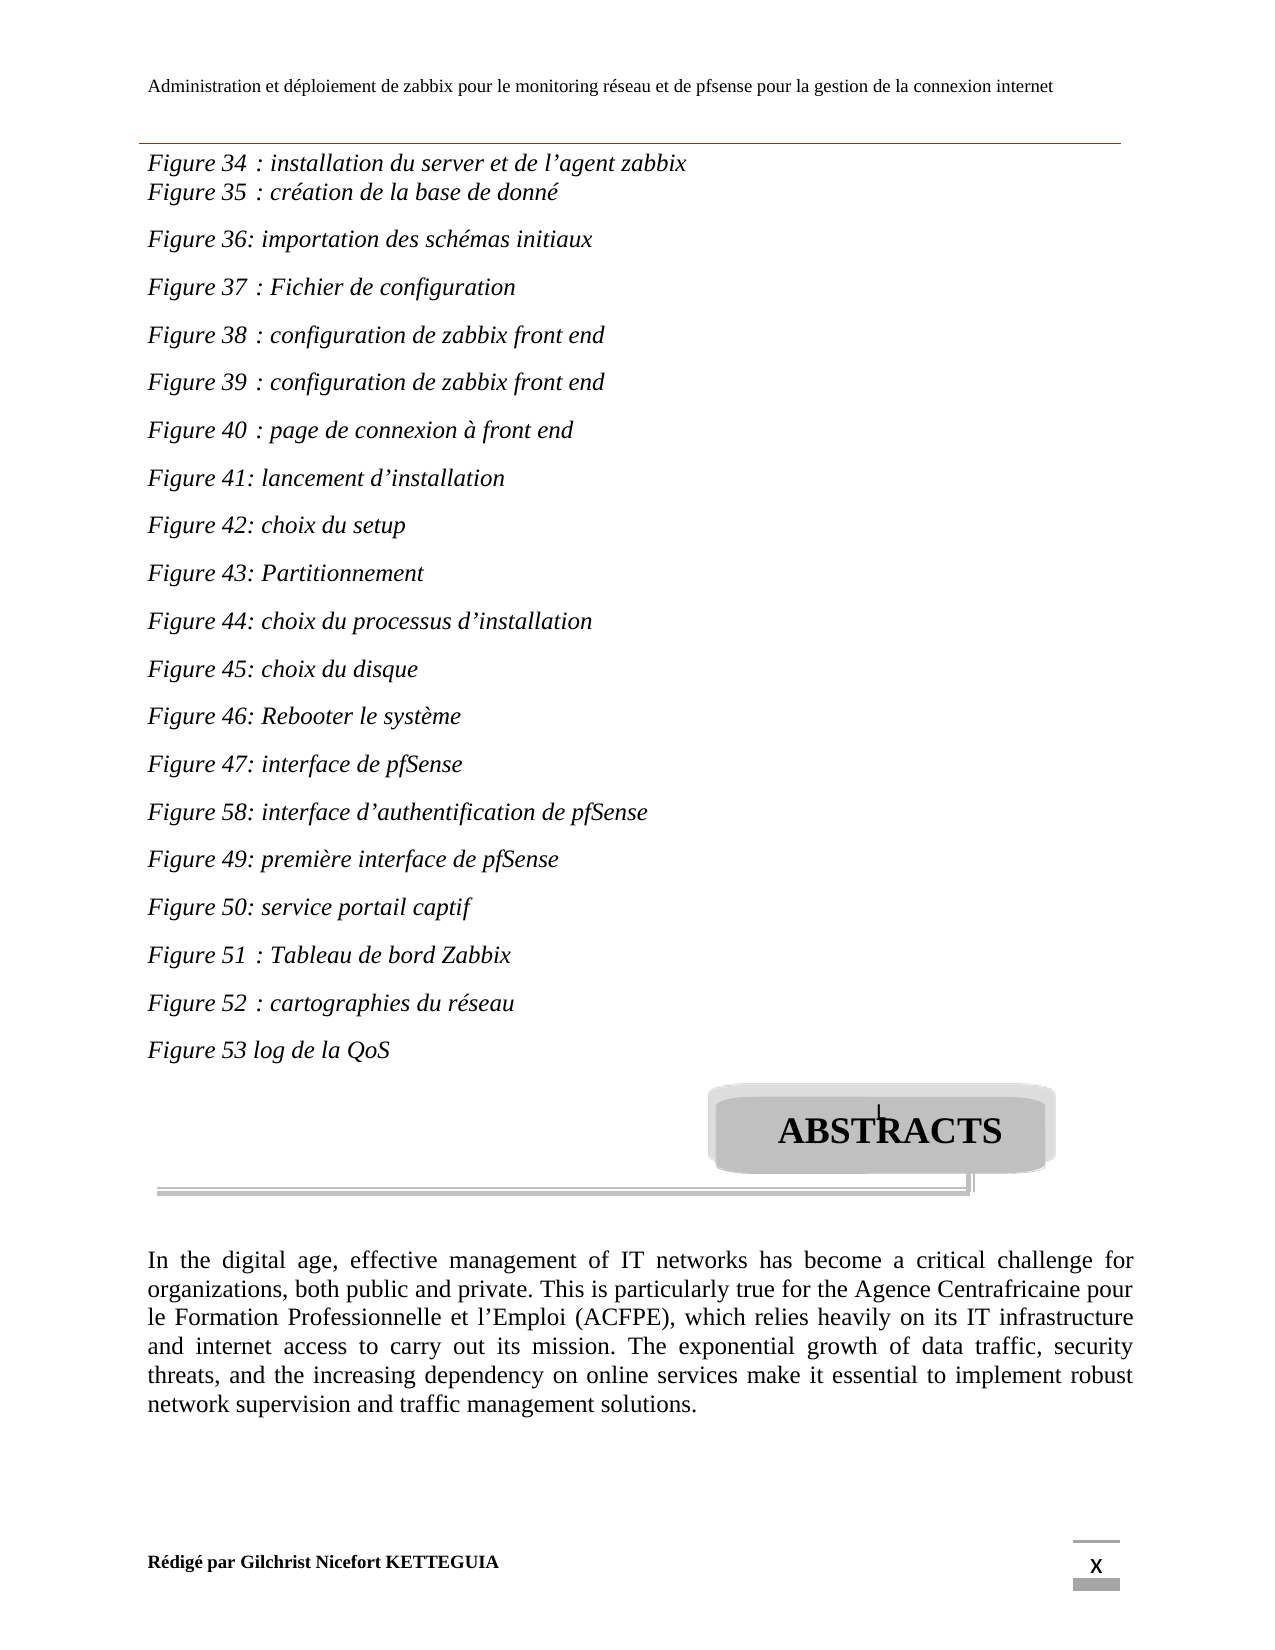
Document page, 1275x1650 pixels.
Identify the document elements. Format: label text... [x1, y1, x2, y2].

text In the digital age, effective management of IT networks has become a critical challenge for organizations, both public and private. This is particularly true for the Agence Centrafricaine pour le Formation Professionnelle et l’Emploi (ACFPE), which relies heavily on its IT infrastructure and internet access to carry out its mission. The exponential growth of data traffic, security threats, and the increasing dependency on online services make it essential to implement robust network supervision and traffic management solutions. [147, 1245, 1135, 1417]
text Figure 49: première interface de pfSense [147, 844, 1135, 873]
text Figure 51 : Tableau de bord Zabbix [147, 940, 1135, 969]
text Figure 37 : Fichier de configuration [147, 272, 1135, 301]
text Figure 42: choix du setup [147, 511, 1135, 539]
text Figure 39 : configuration de zabbix front end [147, 367, 1135, 396]
text Figure 38 : configuration de zabbix front end [147, 320, 1135, 348]
text Figure 52 : cartographies du réseau [147, 988, 1135, 1016]
text Figure 58: interface d’authentification de pfSense [147, 797, 1135, 826]
text Figure 44: choix du processus d’installation [147, 606, 1135, 635]
text Figure 47: interface de pfSense [147, 749, 1135, 778]
text Figure 36: importation des schémas initiaux [147, 224, 1135, 253]
picture [707, 1082, 1057, 1167]
text Figure 45: choix du disque [147, 654, 1135, 682]
text Figure 50: service portail captif [147, 892, 1135, 921]
text Figure 43: Partitionnement [147, 558, 1135, 587]
text Figure 34 : installation du server et de l’agent zabbix [147, 148, 1135, 177]
text Figure 40 : page de connexion à front end [147, 415, 1135, 444]
text Figure 41: lancement d’installation [147, 463, 1135, 492]
text Figure 46: Rebooter le système [147, 701, 1135, 730]
text Figure 53 log de la QoS [147, 1035, 1135, 1064]
text Figure 35 : création de la base de donné [147, 177, 1135, 205]
